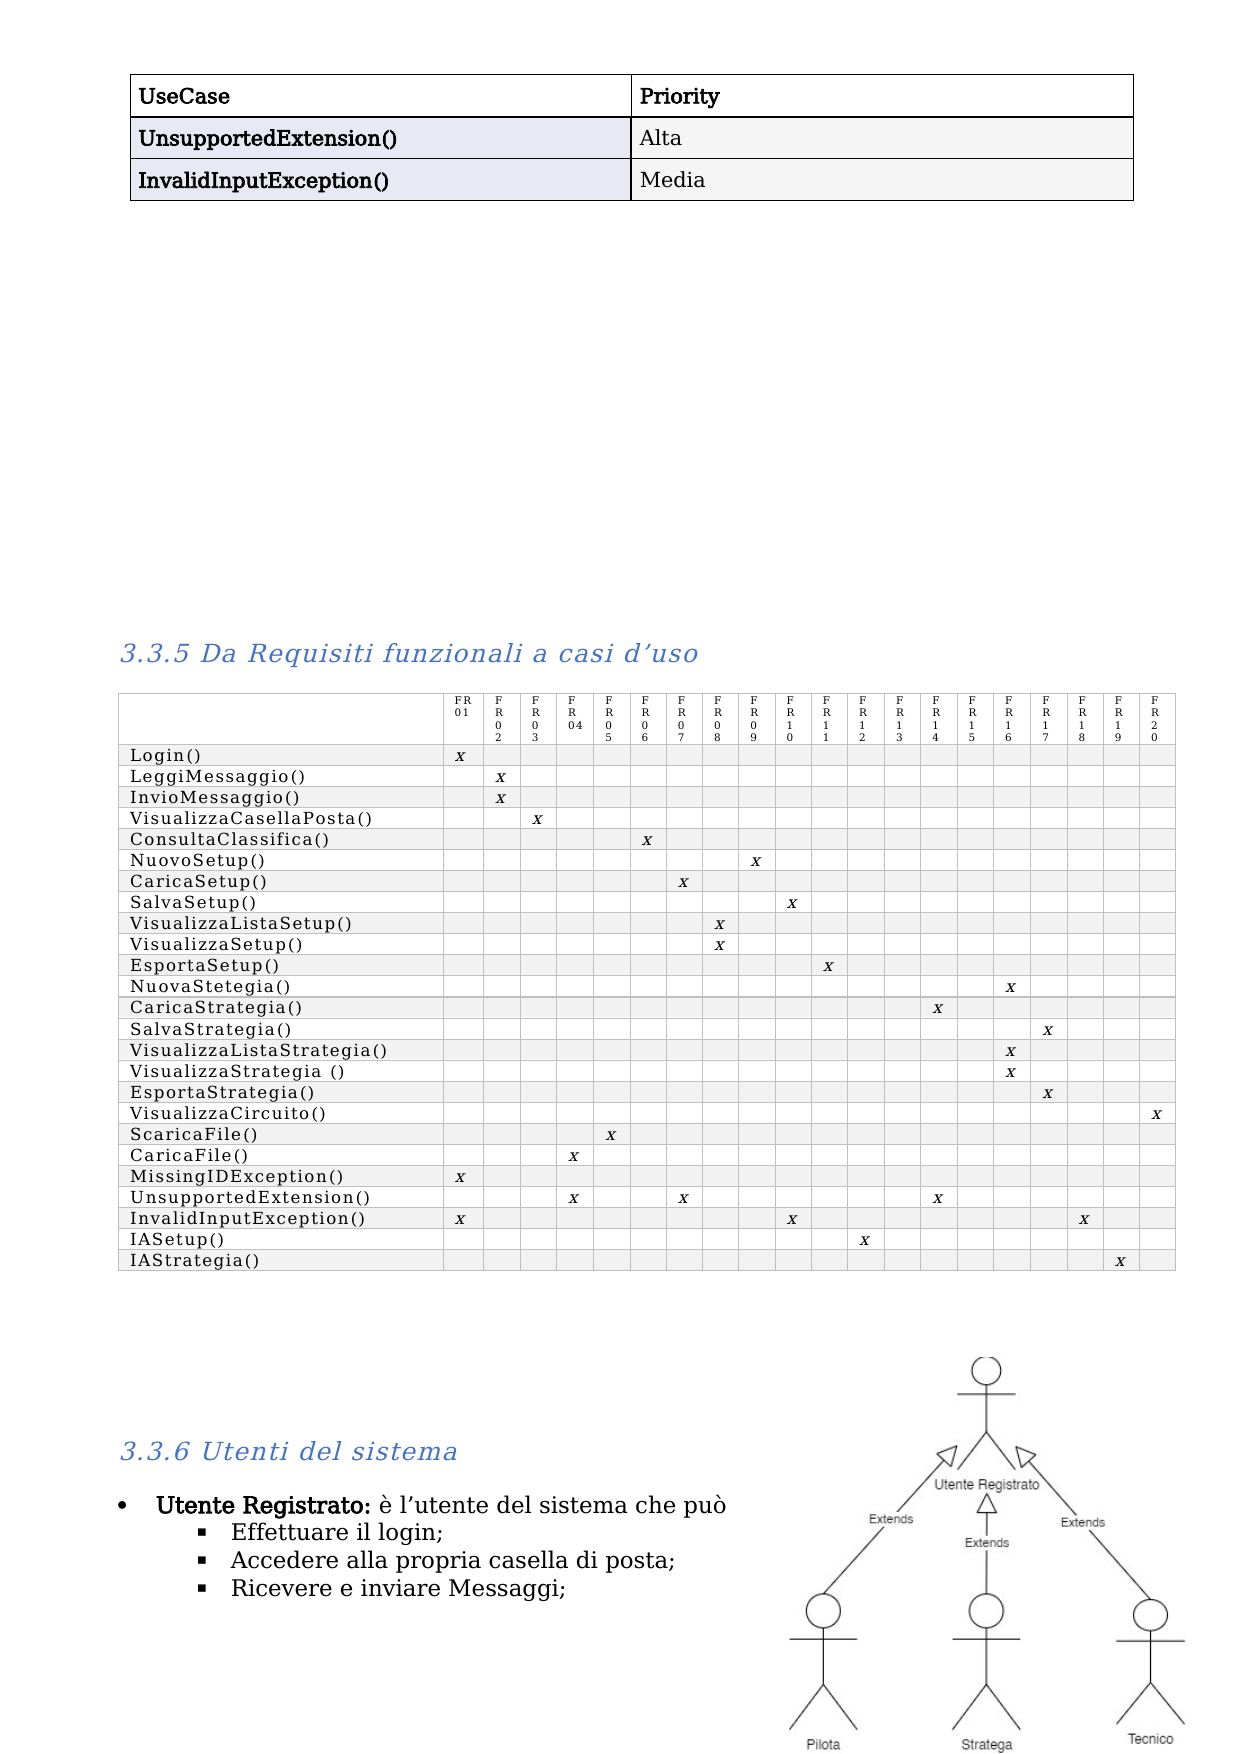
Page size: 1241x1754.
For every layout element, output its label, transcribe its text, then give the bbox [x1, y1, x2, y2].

table_cell [667, 1250, 702, 1270]
table_cell [776, 1082, 811, 1102]
table_cell [521, 913, 556, 933]
table_cell UnsupportedExtension() [119, 1187, 443, 1207]
table_cell [739, 976, 775, 996]
table_cell [1140, 787, 1175, 807]
table_cell [444, 1019, 483, 1038]
table_cell [1140, 1124, 1175, 1144]
table_cell [444, 1061, 483, 1081]
table_cell [667, 766, 702, 786]
table_cell [594, 1145, 630, 1165]
table_cell [994, 1124, 1030, 1144]
table_cell [848, 1250, 884, 1270]
table_cell [667, 976, 702, 996]
table_cell [1031, 829, 1067, 849]
table_cell [631, 1145, 666, 1165]
table_cell [521, 1082, 556, 1102]
table_cell [521, 1145, 556, 1165]
table_cell [557, 808, 593, 828]
table_cell [631, 1124, 666, 1144]
table_cell [703, 787, 738, 807]
table_cell [1068, 913, 1103, 933]
table_cell [1104, 1082, 1139, 1102]
table_cell [776, 1040, 811, 1059]
table_cell [1068, 1019, 1103, 1038]
table_cell [958, 1229, 993, 1249]
table_cell [812, 745, 847, 765]
table_cell [739, 1187, 775, 1207]
table_cell [958, 808, 993, 828]
table_cell [594, 976, 630, 996]
table_cell [1140, 955, 1175, 975]
table_cell [521, 1229, 556, 1249]
table_cell [1068, 934, 1103, 954]
table_cell [812, 1208, 847, 1228]
table_cell [444, 1124, 483, 1144]
table_cell [885, 1187, 920, 1207]
table_cell [484, 1208, 520, 1228]
table_cell [1031, 1187, 1067, 1207]
table_cell [1104, 850, 1139, 870]
table_cell [739, 766, 775, 786]
table_cell [444, 871, 483, 891]
table_cell [444, 850, 483, 870]
table_cell x [444, 745, 483, 765]
table_cell InvalidInputException() [119, 1208, 443, 1228]
table_cell [921, 976, 957, 996]
table_cell x [739, 850, 775, 870]
table_cell [921, 766, 957, 786]
table_cell [739, 1208, 775, 1228]
table_header FR 17 [1031, 694, 1067, 744]
table_cell x [1068, 1208, 1103, 1228]
table_cell [484, 850, 520, 870]
table_cell [703, 1019, 738, 1038]
table_cell [484, 1229, 520, 1249]
table_cell [921, 871, 957, 891]
table_cell x [921, 1187, 957, 1207]
table_cell [812, 1040, 847, 1059]
table_cell [1140, 850, 1175, 870]
table_cell [521, 955, 556, 975]
table_cell [1068, 829, 1103, 849]
table_cell [1140, 829, 1175, 849]
table_cell [1068, 1082, 1103, 1102]
table_cell [885, 829, 920, 849]
table_cell [594, 1229, 630, 1249]
table_cell [848, 829, 884, 849]
table_cell [667, 1145, 702, 1165]
table_header FR 20 [1140, 694, 1175, 744]
table_cell [848, 1166, 884, 1186]
table_cell [1104, 1019, 1139, 1038]
table_cell [631, 1040, 666, 1059]
table_cell [521, 829, 556, 849]
table_cell [812, 829, 847, 849]
table_cell [703, 1166, 738, 1186]
table_cell [594, 998, 630, 1017]
table_cell [776, 1187, 811, 1207]
table_cell [1104, 1124, 1139, 1144]
table_cell [703, 745, 738, 765]
table_cell [1140, 1208, 1175, 1228]
table_cell [921, 1082, 957, 1102]
table_cell ConsultaClassifica() [119, 829, 443, 849]
table_cell [1068, 1124, 1103, 1144]
table_cell [776, 766, 811, 786]
table_cell [776, 1145, 811, 1165]
table_cell [521, 1124, 556, 1144]
table_cell [958, 934, 993, 954]
table_cell [1104, 1166, 1139, 1186]
table_cell [1104, 766, 1139, 786]
table_cell [812, 871, 847, 891]
table_cell [776, 850, 811, 870]
table_cell [994, 1229, 1030, 1249]
table_cell x [484, 766, 520, 786]
table_cell [848, 745, 884, 765]
table_cell [521, 745, 556, 765]
table_cell [667, 1208, 702, 1228]
table_cell [812, 808, 847, 828]
table_cell [1104, 955, 1139, 975]
table_cell [484, 1040, 520, 1059]
table_cell [1068, 955, 1103, 975]
table_cell [994, 1187, 1030, 1207]
table_cell [812, 1187, 847, 1207]
table_cell [594, 1082, 630, 1102]
table_cell [521, 1187, 556, 1207]
table_cell [484, 1187, 520, 1207]
table_cell [994, 1082, 1030, 1102]
table_header FR 14 [921, 694, 957, 744]
table_cell [994, 1019, 1030, 1038]
table_cell [631, 955, 666, 975]
table_cell [958, 1250, 993, 1270]
table_cell [484, 1124, 520, 1144]
table_cell [885, 850, 920, 870]
table_cell [1068, 1061, 1103, 1081]
table_cell [1031, 955, 1067, 975]
table_cell [812, 1124, 847, 1144]
table_cell [1068, 1229, 1103, 1249]
list Utente Registrato: è l’utente del sistema che può [118, 1490, 789, 1518]
table_cell [958, 1208, 993, 1228]
table_cell [885, 998, 920, 1017]
table_cell [994, 934, 1030, 954]
table_cell x [776, 892, 811, 912]
table_cell [776, 1061, 811, 1081]
table_cell [885, 1250, 920, 1270]
table_cell [557, 976, 593, 996]
table_cell [885, 787, 920, 807]
table_cell [557, 1019, 593, 1038]
table_cell [631, 934, 666, 954]
table_cell [631, 976, 666, 996]
table_cell [631, 998, 666, 1017]
table_header FR 01 [444, 694, 483, 744]
table_cell [521, 1019, 556, 1038]
table_cell [776, 913, 811, 933]
table_cell [557, 1229, 593, 1249]
table_cell [594, 1019, 630, 1038]
table_cell [631, 850, 666, 870]
table_cell [594, 766, 630, 786]
table_cell [885, 1166, 920, 1186]
table_cell [557, 871, 593, 891]
table_cell [848, 1040, 884, 1059]
table_cell [776, 998, 811, 1017]
table_cell Login() [119, 745, 443, 765]
table_cell [1140, 1040, 1175, 1059]
table_header FR 11 [812, 694, 847, 744]
table_cell [703, 955, 738, 975]
table_cell [1068, 892, 1103, 912]
table_cell [557, 1082, 593, 1102]
table_cell [631, 1208, 666, 1228]
table_cell [557, 1124, 593, 1144]
table_cell [739, 829, 775, 849]
table_cell [994, 955, 1030, 975]
table_cell [848, 998, 884, 1017]
table_cell [484, 892, 520, 912]
table_cell [631, 1187, 666, 1207]
table_cell [994, 1103, 1030, 1123]
table_cell [557, 998, 593, 1017]
table_cell [484, 913, 520, 933]
table_cell [667, 913, 702, 933]
table_cell IAStrategia() [119, 1250, 443, 1270]
table_cell [667, 745, 702, 765]
table_cell [739, 998, 775, 1017]
table_cell [557, 1061, 593, 1081]
table_cell [1140, 913, 1175, 933]
table_cell [444, 1250, 483, 1270]
table_cell [958, 1166, 993, 1186]
table_cell [667, 850, 702, 870]
table_cell [1068, 766, 1103, 786]
table_cell [776, 787, 811, 807]
table_cell [1104, 892, 1139, 912]
table_cell [921, 808, 957, 828]
table_cell [776, 1250, 811, 1270]
table_cell [1140, 1145, 1175, 1165]
table_cell CaricaSetup() [119, 871, 443, 891]
table_cell [703, 1208, 738, 1228]
table_header FR 18 [1068, 694, 1103, 744]
table_cell [739, 1061, 775, 1081]
table_cell [921, 829, 957, 849]
table_cell [594, 871, 630, 891]
table_cell [921, 1250, 957, 1270]
table_cell [1104, 871, 1139, 891]
table_cell [739, 1124, 775, 1144]
table_cell [521, 850, 556, 870]
table_cell [812, 976, 847, 996]
table_cell SalvaStrategia() [119, 1019, 443, 1038]
table_cell [594, 913, 630, 933]
table_cell [444, 1040, 483, 1059]
table_cell [667, 808, 702, 828]
table_header Priority [632, 75, 1133, 116]
table_cell [703, 892, 738, 912]
table_cell [1104, 1229, 1139, 1249]
table_cell [848, 955, 884, 975]
table_cell [739, 1250, 775, 1270]
table_cell [812, 850, 847, 870]
table_cell [848, 913, 884, 933]
table_cell InvioMessaggio() [119, 787, 443, 807]
table_cell [703, 871, 738, 891]
table_cell x [776, 1208, 811, 1228]
table_cell [1031, 1040, 1067, 1059]
table_cell [921, 955, 957, 975]
table_cell [1140, 1019, 1175, 1038]
table_header FR 04 [557, 694, 593, 744]
table_cell [776, 1019, 811, 1038]
table_cell [1104, 1187, 1139, 1207]
table_cell ScaricaFile() [119, 1124, 443, 1144]
table_cell [703, 829, 738, 849]
table_cell [848, 787, 884, 807]
table_cell x [521, 808, 556, 828]
table_cell [812, 1103, 847, 1123]
table_cell [958, 1124, 993, 1144]
table_cell [812, 1082, 847, 1102]
table_cell [848, 1145, 884, 1165]
table_cell [1031, 1208, 1067, 1228]
table_cell [776, 955, 811, 975]
table_cell x [1031, 1019, 1067, 1038]
table_header FR 15 [958, 694, 993, 744]
table_cell [921, 934, 957, 954]
table_cell [1068, 745, 1103, 765]
table_cell [958, 850, 993, 870]
table_cell [594, 934, 630, 954]
table_cell [812, 766, 847, 786]
subtitle 3.3.5 Da Requisiti funzionali a casi d’uso [118, 637, 1122, 667]
table_cell [776, 1103, 811, 1123]
table_cell [557, 1250, 593, 1270]
table_cell [1140, 1229, 1175, 1249]
table_cell [921, 892, 957, 912]
table_cell [1031, 745, 1067, 765]
table_cell [1104, 1040, 1139, 1059]
table_cell [994, 766, 1030, 786]
table_cell [848, 1208, 884, 1228]
table_cell [776, 1229, 811, 1249]
table_cell [444, 998, 483, 1017]
table_cell [921, 1103, 957, 1123]
table_cell [667, 1040, 702, 1059]
table_cell [921, 1040, 957, 1059]
table_cell [1068, 808, 1103, 828]
table_cell x [812, 955, 847, 975]
table_cell [885, 1124, 920, 1144]
table_cell x [848, 1229, 884, 1249]
table_cell [776, 1166, 811, 1186]
table_cell [594, 1103, 630, 1123]
table_cell [1031, 998, 1067, 1017]
table_cell [958, 913, 993, 933]
table_cell [739, 1082, 775, 1102]
table_cell VisualizzaListaStrategia() [119, 1040, 443, 1059]
table_cell [958, 1187, 993, 1207]
table_cell [994, 892, 1030, 912]
table_cell [1031, 871, 1067, 891]
table_cell [521, 1208, 556, 1228]
table_cell [703, 998, 738, 1017]
table_cell [1068, 850, 1103, 870]
table_cell [1140, 1250, 1175, 1270]
table_cell [739, 1145, 775, 1165]
table_cell [994, 787, 1030, 807]
table_cell [444, 808, 483, 828]
table_cell [703, 1061, 738, 1081]
table_cell [521, 998, 556, 1017]
table_cell [557, 955, 593, 975]
table_cell [776, 976, 811, 996]
list Accedere alla propria casella di posta; [193, 1546, 789, 1573]
table_cell [885, 766, 920, 786]
table_cell [1068, 1103, 1103, 1123]
table_cell [1068, 1187, 1103, 1207]
table_header FR 12 [848, 694, 884, 744]
table_cell [1068, 1250, 1103, 1270]
list Effettuare il login; [193, 1518, 789, 1546]
table_cell [994, 998, 1030, 1017]
table_cell [444, 955, 483, 975]
table_cell [921, 787, 957, 807]
table_cell [1031, 934, 1067, 954]
table_cell [444, 1103, 483, 1123]
table_cell [557, 850, 593, 870]
table_cell [703, 766, 738, 786]
table_cell [1031, 787, 1067, 807]
table_cell [739, 787, 775, 807]
table_cell [631, 1103, 666, 1123]
table_cell [921, 1019, 957, 1038]
table_cell [958, 829, 993, 849]
table_cell [812, 1145, 847, 1165]
table_cell [885, 913, 920, 933]
table_cell x [1140, 1103, 1175, 1123]
table_cell [1104, 1145, 1139, 1165]
table_cell [885, 955, 920, 975]
table_cell [885, 1040, 920, 1059]
table_cell [958, 1145, 993, 1165]
table_cell [885, 808, 920, 828]
table_cell x [667, 1187, 702, 1207]
table_cell [1031, 913, 1067, 933]
table_cell [921, 1229, 957, 1249]
table_cell [739, 934, 775, 954]
table_cell x [994, 1061, 1030, 1081]
table_cell [1140, 808, 1175, 828]
table_cell [667, 787, 702, 807]
table_cell [1104, 787, 1139, 807]
table_cell x [1031, 1082, 1067, 1102]
table_cell VisualizzaStrategia () [119, 1061, 443, 1081]
table_cell [812, 998, 847, 1017]
table_cell [921, 1145, 957, 1165]
table_cell [484, 934, 520, 954]
table_cell [848, 850, 884, 870]
table_cell [739, 808, 775, 828]
table_cell [631, 787, 666, 807]
list Ricevere e inviare Messaggi; [193, 1573, 789, 1601]
table_cell [631, 1082, 666, 1102]
table_cell [958, 745, 993, 765]
table_cell [739, 913, 775, 933]
table_cell [885, 892, 920, 912]
table_cell [885, 1103, 920, 1123]
table_cell [444, 976, 483, 996]
table_cell [557, 1208, 593, 1228]
table_cell [994, 850, 1030, 870]
table_cell [885, 934, 920, 954]
table_cell [848, 766, 884, 786]
table_header FR 19 [1104, 694, 1139, 744]
table_cell [594, 1166, 630, 1186]
table_cell [812, 787, 847, 807]
table_cell [921, 745, 957, 765]
table_cell [1031, 1061, 1067, 1081]
table_cell [667, 1061, 702, 1081]
table_cell [667, 1019, 702, 1038]
table_cell MissingIDException() [119, 1166, 443, 1186]
table_cell [885, 745, 920, 765]
table_cell [848, 871, 884, 891]
table_cell x [444, 1166, 483, 1186]
table_cell [994, 745, 1030, 765]
table_cell [594, 1187, 630, 1207]
table_cell [557, 787, 593, 807]
table_cell [521, 976, 556, 996]
table_cell [1140, 934, 1175, 954]
table_cell [521, 871, 556, 891]
table_cell [631, 1019, 666, 1038]
table_cell [812, 1061, 847, 1081]
table_cell [776, 871, 811, 891]
table_cell x [667, 871, 702, 891]
table_cell x [994, 976, 1030, 996]
table_cell [958, 976, 993, 996]
table_cell [848, 1019, 884, 1038]
table_cell [885, 1019, 920, 1038]
table_cell [594, 829, 630, 849]
table_cell [521, 1250, 556, 1270]
table_cell [557, 1040, 593, 1059]
table_cell [885, 1082, 920, 1102]
table_cell x [557, 1145, 593, 1165]
table_cell [484, 1250, 520, 1270]
table_cell [812, 1250, 847, 1270]
table_cell [521, 892, 556, 912]
table_cell [739, 1040, 775, 1059]
table_cell [994, 1208, 1030, 1228]
table_cell IASetup() [119, 1229, 443, 1249]
table_cell [703, 808, 738, 828]
table_cell [594, 955, 630, 975]
table_header UseCase [131, 75, 631, 116]
table_cell [484, 1082, 520, 1102]
table_cell [1068, 976, 1103, 996]
table_cell [921, 1061, 957, 1081]
table_cell [484, 808, 520, 828]
table_cell [994, 913, 1030, 933]
table_cell [812, 913, 847, 933]
table_cell [631, 1061, 666, 1081]
table_cell [594, 1040, 630, 1059]
table_cell [444, 829, 483, 849]
table_cell [958, 998, 993, 1017]
table_cell [444, 913, 483, 933]
table_cell [631, 766, 666, 786]
table_cell [848, 1103, 884, 1123]
table_cell [739, 745, 775, 765]
table_cell [521, 787, 556, 807]
table_cell [1140, 745, 1175, 765]
table_cell [667, 1124, 702, 1144]
table_cell VisualizzaCasellaPosta() [119, 808, 443, 828]
table_cell [703, 1145, 738, 1165]
table_cell [958, 1103, 993, 1123]
table_header FR 06 [631, 694, 666, 744]
table_cell [1068, 787, 1103, 807]
table_cell x [484, 787, 520, 807]
table_cell [667, 998, 702, 1017]
table_cell [994, 1250, 1030, 1270]
table_cell [1140, 1061, 1175, 1081]
table_header FR 07 [667, 694, 702, 744]
table_cell [739, 871, 775, 891]
table_cell LeggiMessaggio() [119, 766, 443, 786]
table_cell x [921, 998, 957, 1017]
table_cell [885, 976, 920, 996]
table_cell [1140, 1082, 1175, 1102]
table_cell x [594, 1124, 630, 1144]
table_cell [921, 1166, 957, 1186]
table_cell [739, 1103, 775, 1123]
table_cell [776, 829, 811, 849]
table_cell [444, 1229, 483, 1249]
table_cell [776, 934, 811, 954]
table_cell x [994, 1040, 1030, 1059]
table_cell [1140, 871, 1175, 891]
table_cell [703, 976, 738, 996]
table_cell [1104, 808, 1139, 828]
table_cell [484, 745, 520, 765]
table_cell [631, 745, 666, 765]
table_cell [703, 1082, 738, 1102]
table_cell [594, 1061, 630, 1081]
table_cell [739, 955, 775, 975]
table_cell [703, 1124, 738, 1144]
table_cell CaricaFile() [119, 1145, 443, 1165]
table_cell [557, 766, 593, 786]
table_cell NuovaStetegia() [119, 976, 443, 996]
table_cell [776, 1124, 811, 1144]
table_cell [1104, 1208, 1139, 1228]
table_cell [631, 871, 666, 891]
table_cell [848, 934, 884, 954]
table_cell [885, 871, 920, 891]
table_cell [444, 1187, 483, 1207]
table_cell [484, 998, 520, 1017]
table_cell [1140, 766, 1175, 786]
table_cell [521, 1166, 556, 1186]
table_cell x [631, 829, 666, 849]
table_cell [921, 1208, 957, 1228]
table_cell [444, 1145, 483, 1165]
table_cell [885, 1145, 920, 1165]
table_cell Media [632, 159, 1133, 200]
table_cell [776, 808, 811, 828]
table_cell [848, 1082, 884, 1102]
table_cell [848, 976, 884, 996]
table_cell EsportaSetup() [119, 955, 443, 975]
table_cell [921, 1124, 957, 1144]
table_cell [739, 892, 775, 912]
table_cell [1031, 976, 1067, 996]
table_cell [958, 766, 993, 786]
table_cell [1031, 1124, 1067, 1144]
table_cell [484, 1061, 520, 1081]
table_header FR 03 [521, 694, 556, 744]
table_cell [885, 1208, 920, 1228]
table_cell [994, 808, 1030, 828]
table_cell [557, 892, 593, 912]
table_cell [1068, 998, 1103, 1017]
table_cell [994, 1145, 1030, 1165]
table_cell VisualizzaSetup() [119, 934, 443, 954]
table_cell [703, 1187, 738, 1207]
table_cell [885, 1061, 920, 1081]
table_cell [1104, 934, 1139, 954]
table_cell [484, 871, 520, 891]
table_cell x [557, 1187, 593, 1207]
table_cell [444, 1082, 483, 1102]
table_cell [484, 1166, 520, 1186]
table_cell [1140, 892, 1175, 912]
table_cell [631, 1229, 666, 1249]
table_cell [667, 1166, 702, 1186]
table_cell EsportaStrategia() [119, 1082, 443, 1102]
table_cell [484, 1103, 520, 1123]
table_cell [1140, 1166, 1175, 1186]
table_cell [958, 955, 993, 975]
table_cell [812, 1166, 847, 1186]
table_cell [667, 1082, 702, 1102]
table_cell [958, 871, 993, 891]
table_cell [1104, 745, 1139, 765]
table_cell [739, 1166, 775, 1186]
table_cell x [1104, 1250, 1139, 1270]
table_cell [1031, 1103, 1067, 1123]
table_cell [444, 934, 483, 954]
table_cell [484, 955, 520, 975]
table_cell [521, 1061, 556, 1081]
table_cell [1031, 1250, 1067, 1270]
table_cell UnsupportedExtension() [131, 118, 630, 158]
table_cell [484, 976, 520, 996]
table_cell [848, 808, 884, 828]
table_cell [739, 1019, 775, 1038]
table_cell CaricaStrategia() [119, 998, 443, 1017]
table_header FR 09 [739, 694, 775, 744]
table_cell [667, 829, 702, 849]
table_cell [921, 850, 957, 870]
table_cell [594, 787, 630, 807]
table_cell [484, 1145, 520, 1165]
table_cell [557, 1166, 593, 1186]
table_header FR 13 [885, 694, 920, 744]
table_cell [703, 1229, 738, 1249]
table_cell [958, 787, 993, 807]
table_cell [1031, 850, 1067, 870]
table_cell [631, 1166, 666, 1186]
table_cell [1104, 1061, 1139, 1081]
table_cell x [703, 913, 738, 933]
table_cell [631, 808, 666, 828]
table_cell [594, 1208, 630, 1228]
table_cell [631, 892, 666, 912]
table_cell [1140, 976, 1175, 996]
table_cell [1140, 998, 1175, 1017]
table_cell [1031, 1229, 1067, 1249]
table_header FR 10 [776, 694, 811, 744]
table_cell [1031, 766, 1067, 786]
table_cell [521, 1103, 556, 1123]
table_cell [1031, 808, 1067, 828]
table_cell [557, 1103, 593, 1123]
table_cell Alta [632, 118, 1133, 158]
table_cell [594, 808, 630, 828]
table_cell [521, 934, 556, 954]
table_cell [958, 1061, 993, 1081]
table_cell [1031, 1145, 1067, 1165]
table_header FR 05 [594, 694, 630, 744]
table_cell [848, 1187, 884, 1207]
table_cell [812, 1229, 847, 1249]
table_cell [631, 913, 666, 933]
table_cell SalvaSetup() [119, 892, 443, 912]
table_cell VisualizzaListaSetup() [119, 913, 443, 933]
table_cell [1031, 892, 1067, 912]
table_cell [557, 829, 593, 849]
table_header FR 08 [703, 694, 738, 744]
table_cell [594, 850, 630, 870]
table_cell [776, 745, 811, 765]
table_cell [557, 913, 593, 933]
table_cell NuovoSetup() [119, 850, 443, 870]
table_cell [812, 934, 847, 954]
table_cell [703, 1040, 738, 1059]
table_cell [1104, 976, 1139, 996]
table_header FR 16 [994, 694, 1030, 744]
table_cell [958, 1082, 993, 1102]
table_cell [594, 1250, 630, 1270]
table_cell [557, 934, 593, 954]
table_cell [444, 892, 483, 912]
table_cell [958, 1040, 993, 1059]
table_cell x [703, 934, 738, 954]
table_cell [594, 745, 630, 765]
table_cell [848, 1061, 884, 1081]
table_cell [1068, 1040, 1103, 1059]
table_cell [667, 1103, 702, 1123]
table_cell [1140, 1187, 1175, 1207]
table_header FR 02 [484, 694, 520, 744]
table_cell [994, 871, 1030, 891]
table_cell [848, 1124, 884, 1144]
table_cell [812, 1019, 847, 1038]
table_cell [848, 892, 884, 912]
table_cell [1068, 1166, 1103, 1186]
table_cell [444, 766, 483, 786]
table_cell InvalidInputException() [131, 159, 630, 200]
table_cell [703, 1103, 738, 1123]
table_cell [484, 1019, 520, 1038]
picture [789, 1357, 1185, 1754]
table_cell [667, 955, 702, 975]
table_cell [521, 766, 556, 786]
table_cell [739, 1229, 775, 1249]
subtitle 3.3.6 Utenti del sistema [118, 1435, 789, 1465]
table_cell [594, 892, 630, 912]
table_cell [994, 829, 1030, 849]
table_cell [1068, 1145, 1103, 1165]
table_cell [958, 1019, 993, 1038]
table_cell [1031, 1166, 1067, 1186]
table_cell [1104, 829, 1139, 849]
table_cell [1104, 913, 1139, 933]
table_cell [1104, 1103, 1139, 1123]
table_cell [885, 1229, 920, 1249]
table_header [119, 694, 443, 744]
table_cell [484, 829, 520, 849]
table_cell [667, 934, 702, 954]
table_cell [812, 892, 847, 912]
table_cell [703, 1250, 738, 1270]
table_cell [521, 1040, 556, 1059]
table_cell [1104, 998, 1139, 1017]
table_cell [958, 892, 993, 912]
table_cell [557, 745, 593, 765]
table_cell [1068, 871, 1103, 891]
table_cell [703, 850, 738, 870]
table_cell VisualizzaCircuito() [119, 1103, 443, 1123]
table_cell [994, 1166, 1030, 1186]
table_cell [667, 1229, 702, 1249]
table_cell [631, 1250, 666, 1270]
table_cell [444, 787, 483, 807]
table_cell [921, 913, 957, 933]
table_cell [667, 892, 702, 912]
table_cell x [444, 1208, 483, 1228]
